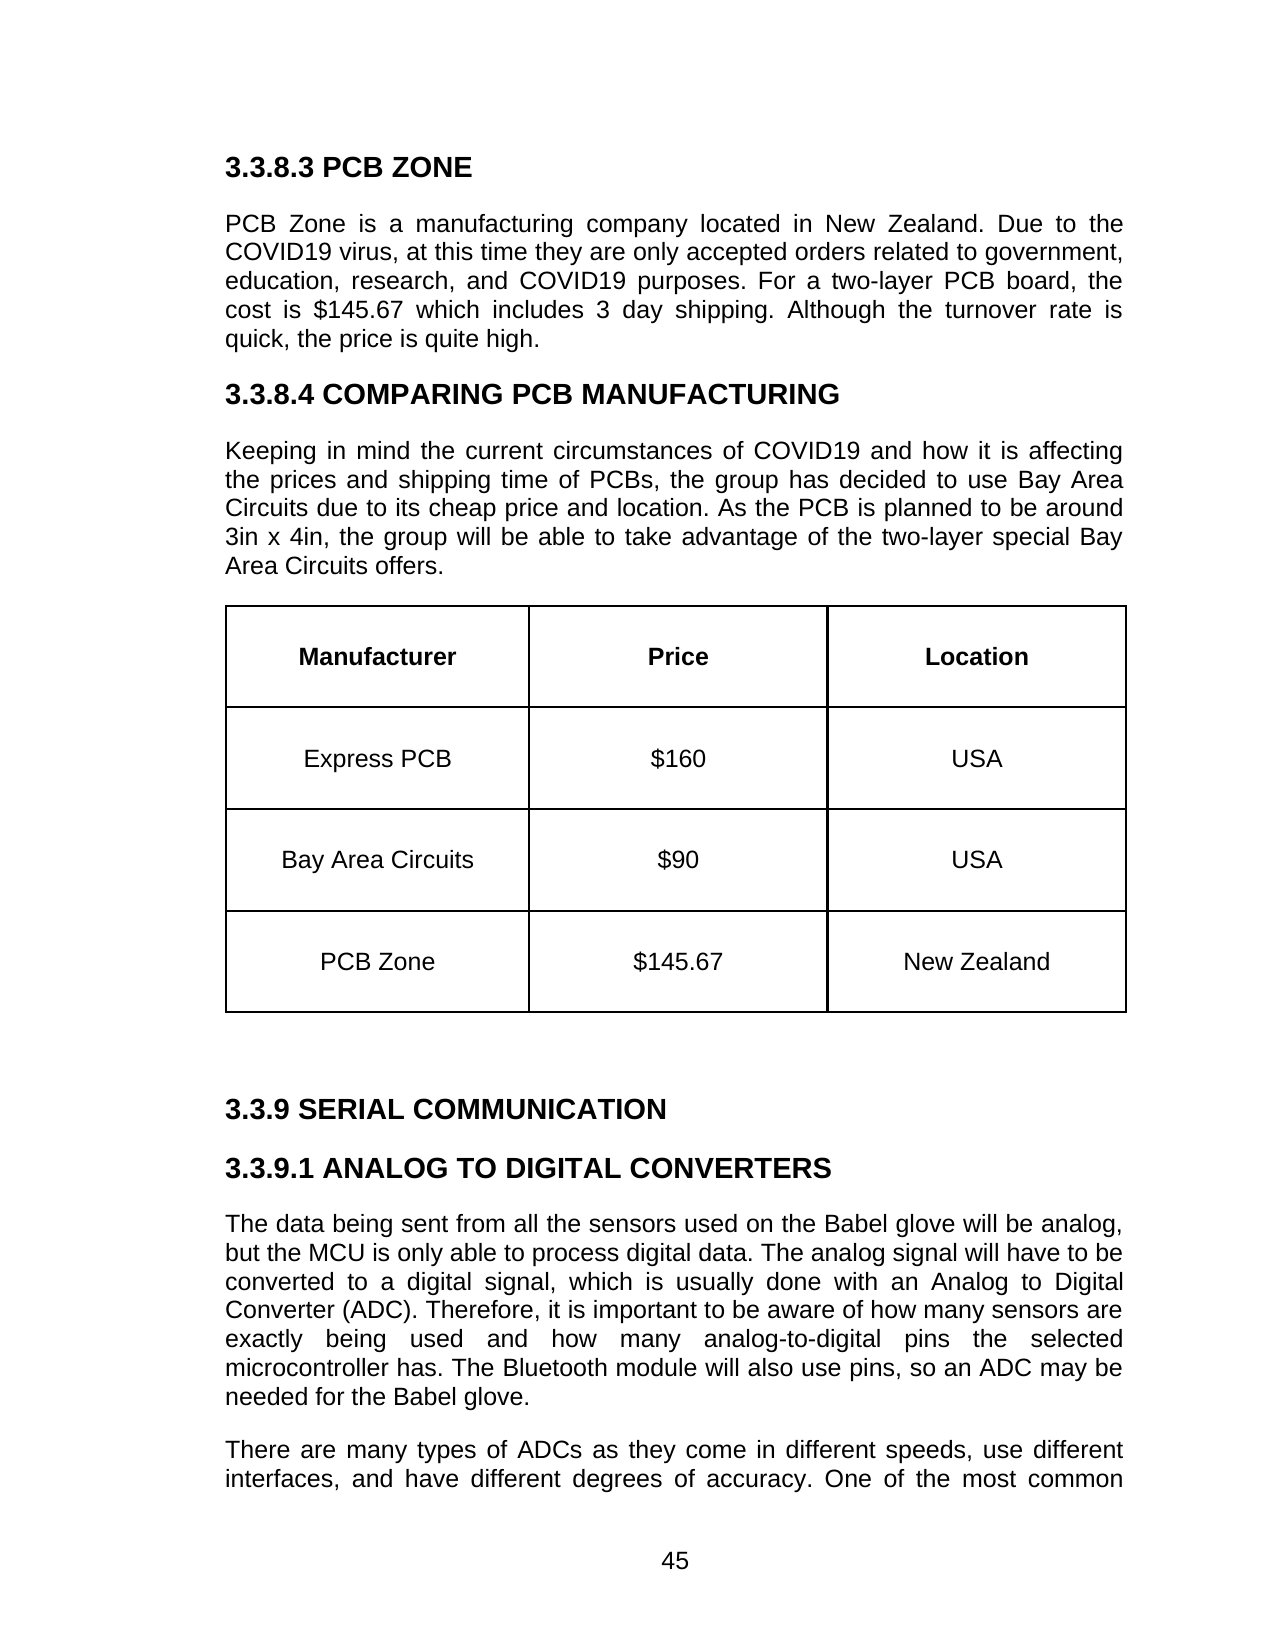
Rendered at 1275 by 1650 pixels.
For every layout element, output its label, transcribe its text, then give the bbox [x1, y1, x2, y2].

table_cell New Zealand [829, 912, 1125, 1011]
text 3.3.8.4 COMPARING PCB MANUFACTURING [225, 377, 1125, 411]
table_cell USA [829, 708, 1125, 808]
table_header Price [530, 607, 826, 706]
table_cell USA [829, 810, 1125, 909]
subtitle 3.3.8.3 PCB ZONE [225, 150, 1125, 183]
table_cell $160 [530, 708, 826, 808]
table_header Location [829, 607, 1125, 706]
text The data being sent from all the sensors used on the Babel glove will be analog, but the MCU is only able to process digital data. The analog signal will have to be converted to a digital signal, which is usually done with an Analog to Digital Converter (ADC). Therefore, it is important to be aware of how many sensors are exactly being used and how many analog-to-digital pins the selected microcontroller has. The Bluetooth module will also use pins, so an ADC may be needed for the Babel glove. [225, 1209, 1125, 1410]
text PCB Zone is a manufacturing company located in New Zealand. Due to the COVID19 virus, at this time they are only accepted orders related to government, education, research, and COVID19 purposes. For a two-layer PCB board, the cost is $145.67 which includes 3 day shipping. Although the turnover rate is quick, the price is quite high. [225, 208, 1125, 352]
text Keeping in mind the current circumstances of COVID19 and how it is affecting the prices and shipping time of PCBs, the group has decided to use Bay Area Circuits due to its cheap price and location. As the PCB is planned to be around 3in x 4in, the group will be able to take advantage of the two-layer special Bay Area Circuits offers. [225, 436, 1125, 579]
subtitle 3.3.9 SERIAL COMMUNICATION [225, 1092, 1125, 1126]
subtitle 3.3.9.1 ANALOG TO DIGITAL CONVERTERS [225, 1151, 1125, 1184]
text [225, 1435, 1125, 1493]
table_cell $145.67 [530, 912, 826, 1011]
table_cell PCB Zone [227, 912, 528, 1011]
table_cell Bay Area Circuits [227, 810, 528, 909]
table_cell Express PCB [227, 708, 528, 808]
table_header Manufacturer [227, 607, 528, 706]
table_cell $90 [530, 810, 826, 909]
